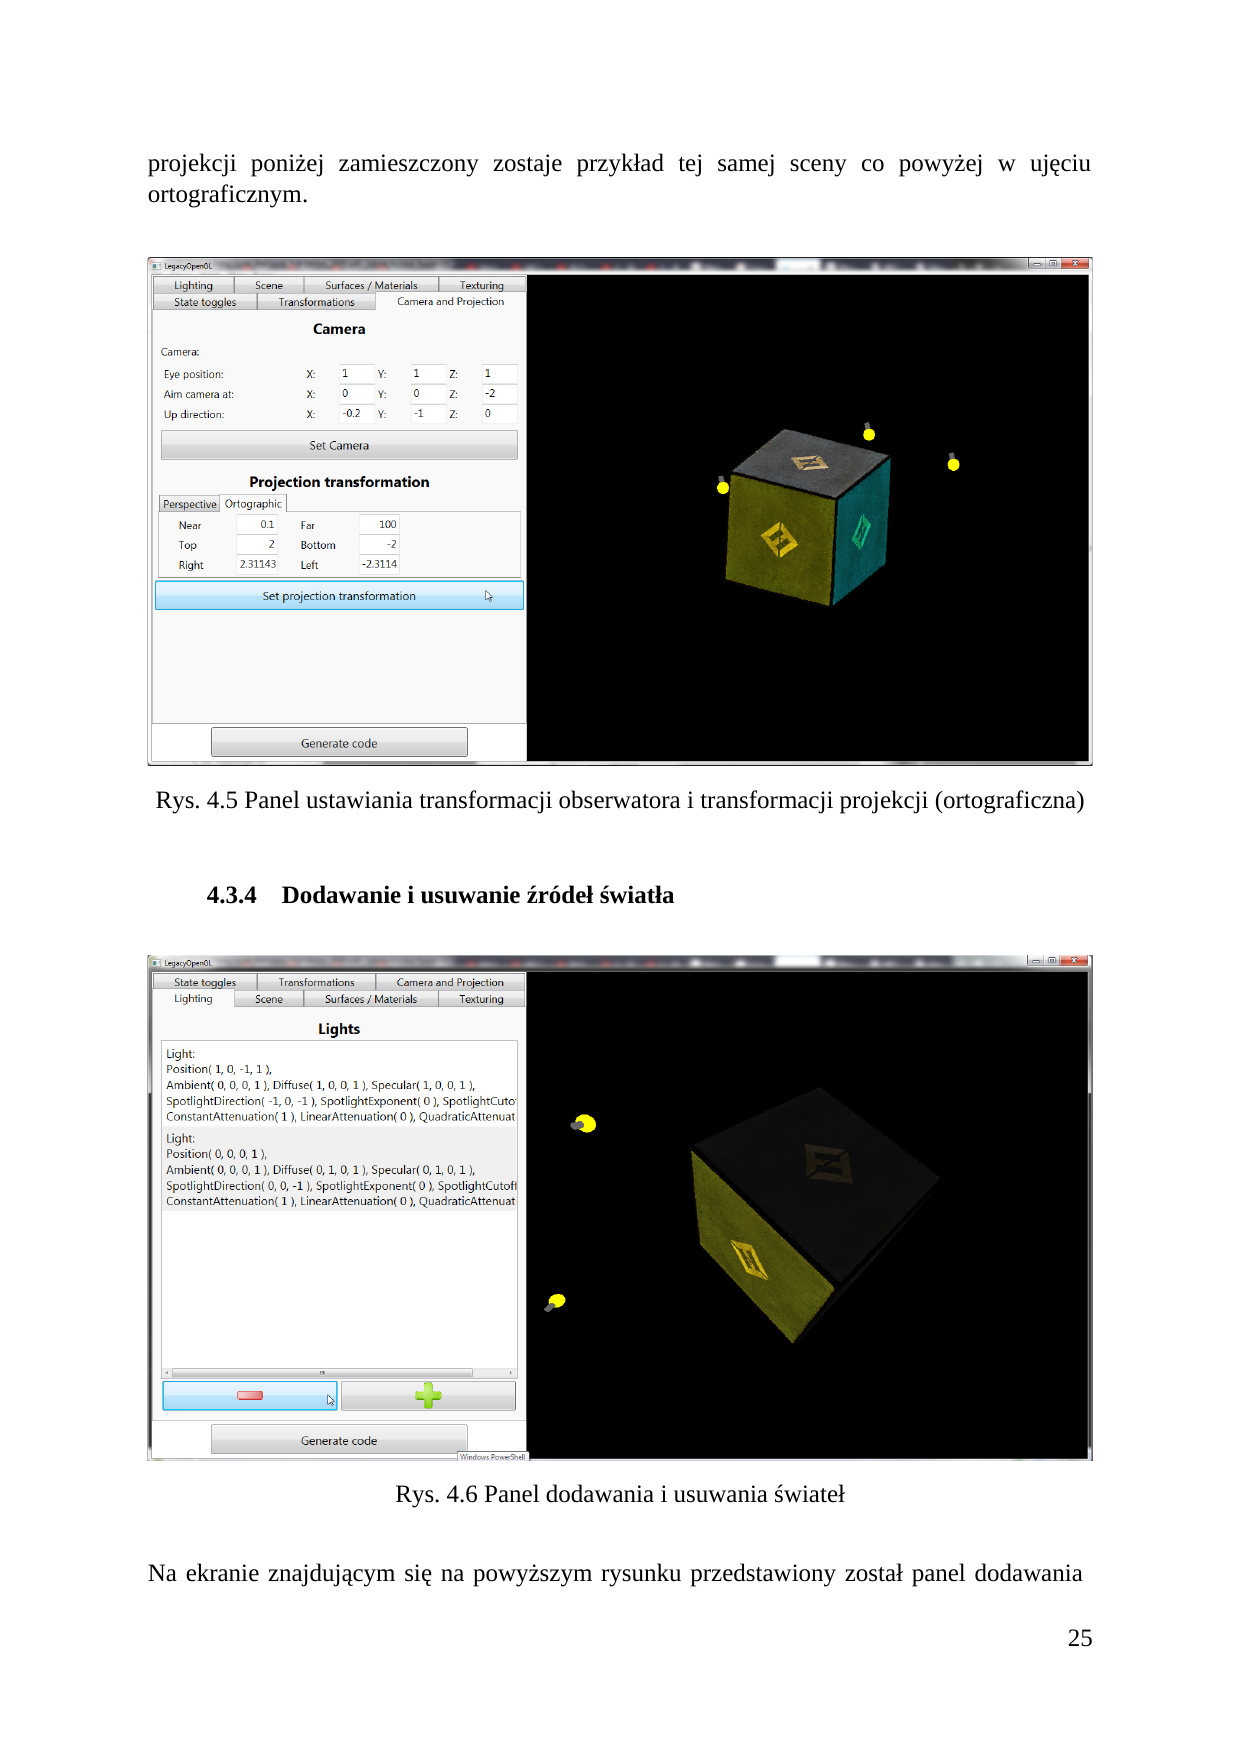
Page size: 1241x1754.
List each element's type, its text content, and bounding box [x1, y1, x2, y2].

picture [147, 257, 1093, 766]
picture [147, 955, 1093, 1461]
text Rys. 4.5 Panel ustawiania transformacji obserwatora i transformacji projekcji (ortograficzna) [148, 785, 1093, 845]
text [148, 148, 1093, 207]
text Rys. 4.6 Panel dodawania i usuwania świateł [148, 1479, 1093, 1508]
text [148, 1527, 1093, 1587]
subtitle Dodawanie i usuwanie źródeł światła [207, 880, 1093, 909]
